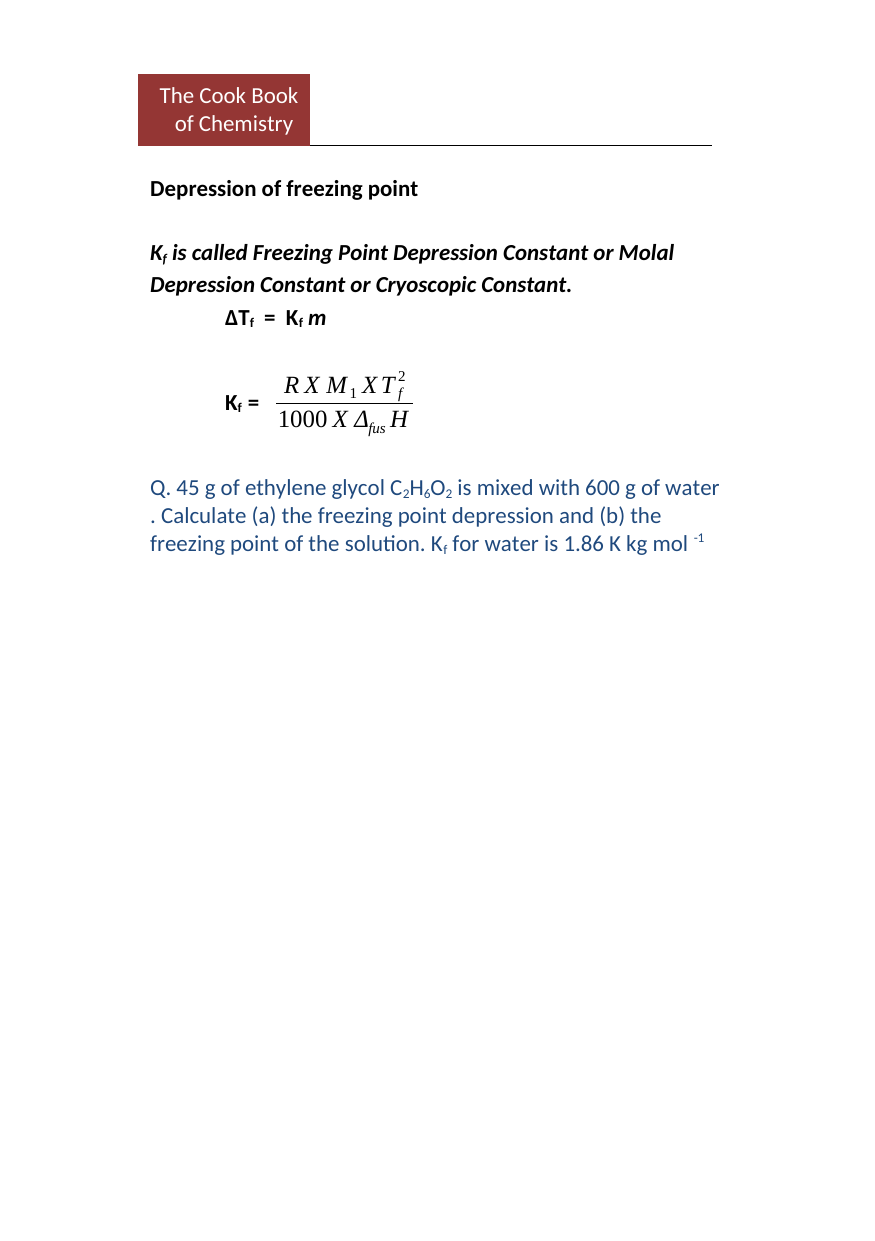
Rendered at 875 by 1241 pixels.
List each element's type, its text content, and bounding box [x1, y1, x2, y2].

text ΔTf = Kf m [150, 303, 724, 331]
text Q. 45 g of ethylene glycol C2H6O2 is mixed with 600 g of water . Calculate (a) the freezing point depression and (b) the freezing point of the solution. Kf for water is 1.86 K kg mol -1 [150, 473, 724, 557]
text Kf is called Freezing Point Depression Constant or Molal Depression Constant or Cryoscopic Constant. [150, 238, 724, 298]
text Depression of freezing point [150, 174, 724, 202]
text Kf = [150, 367, 724, 437]
